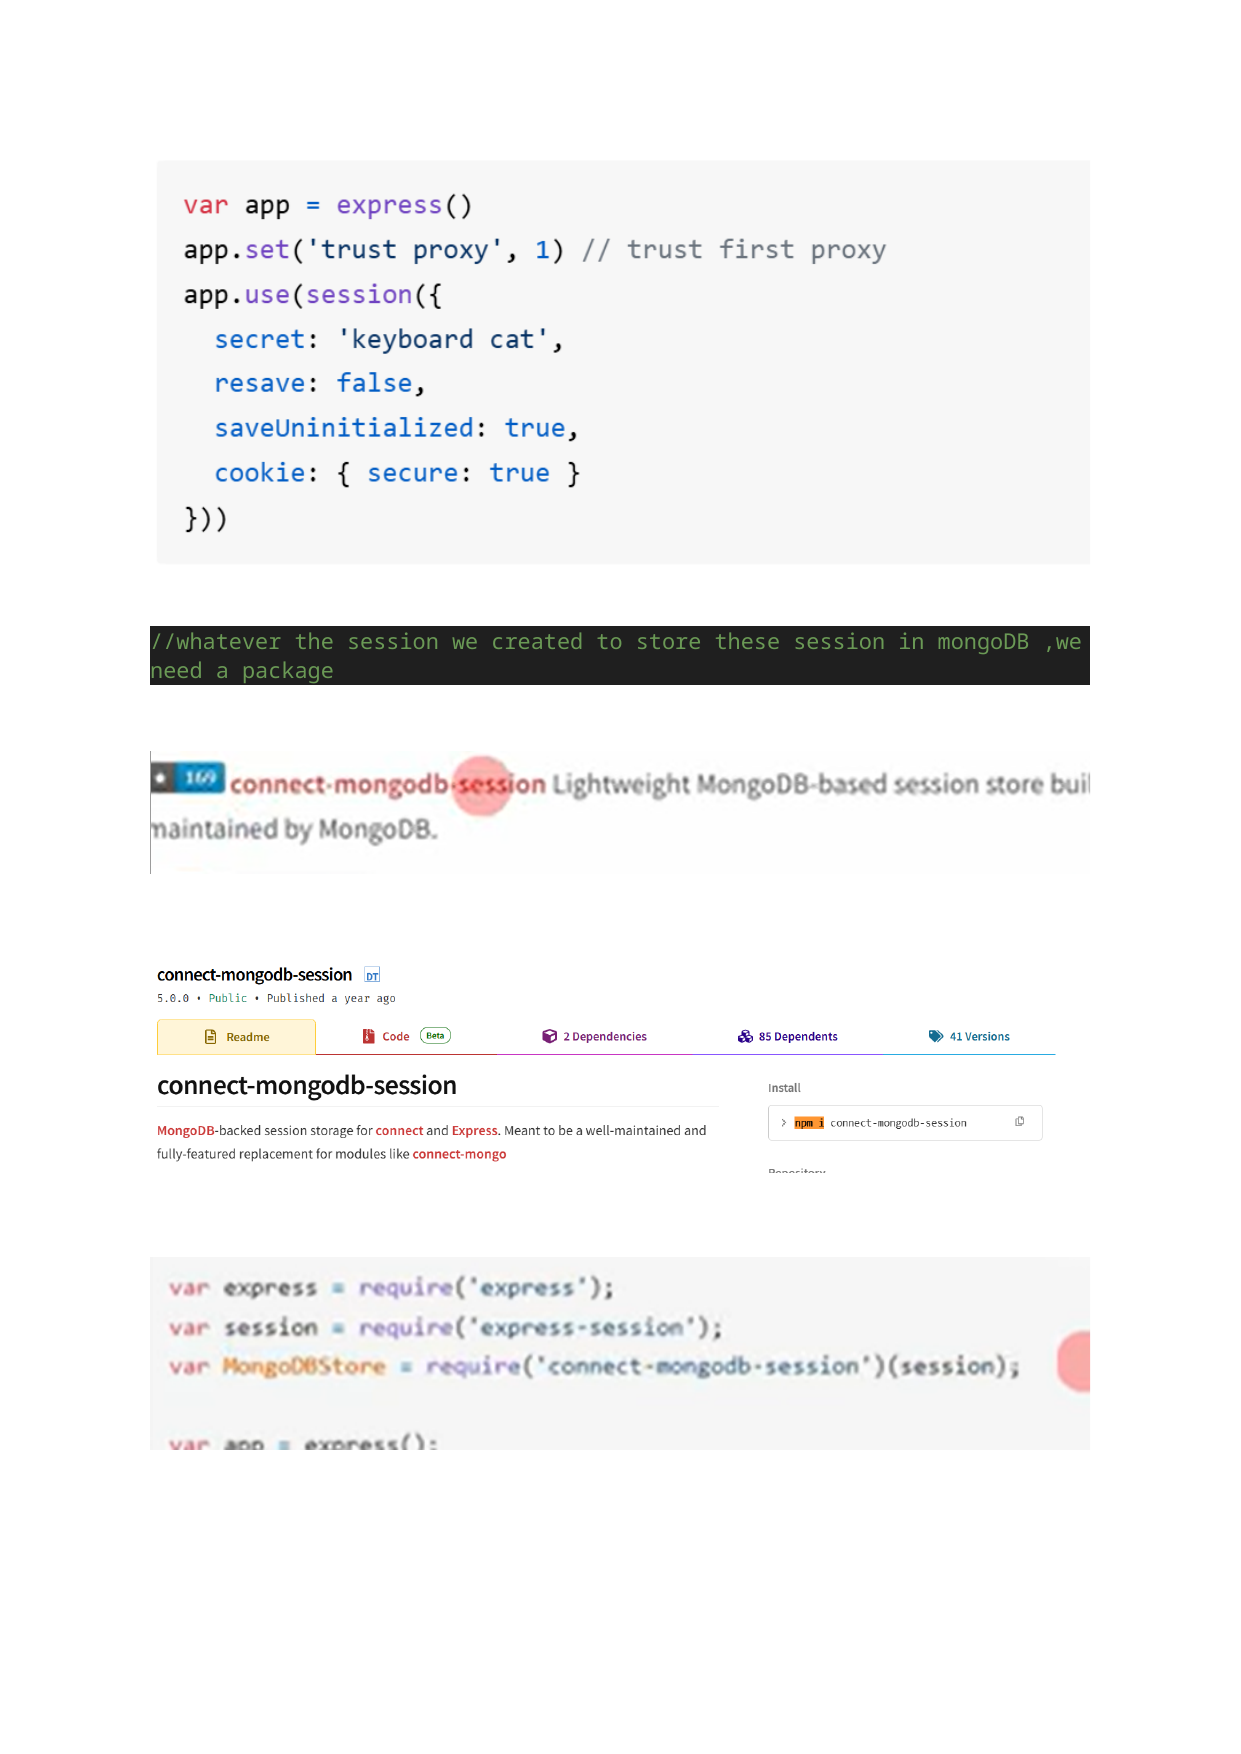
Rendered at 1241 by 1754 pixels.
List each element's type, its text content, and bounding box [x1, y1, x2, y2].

text //whatever the session we created to store these session in mongoDB ,we need a package [150, 626, 1090, 685]
picture [150, 150, 1091, 607]
picture [150, 958, 1091, 1173]
picture [150, 1257, 1091, 1450]
picture [150, 751, 1091, 874]
